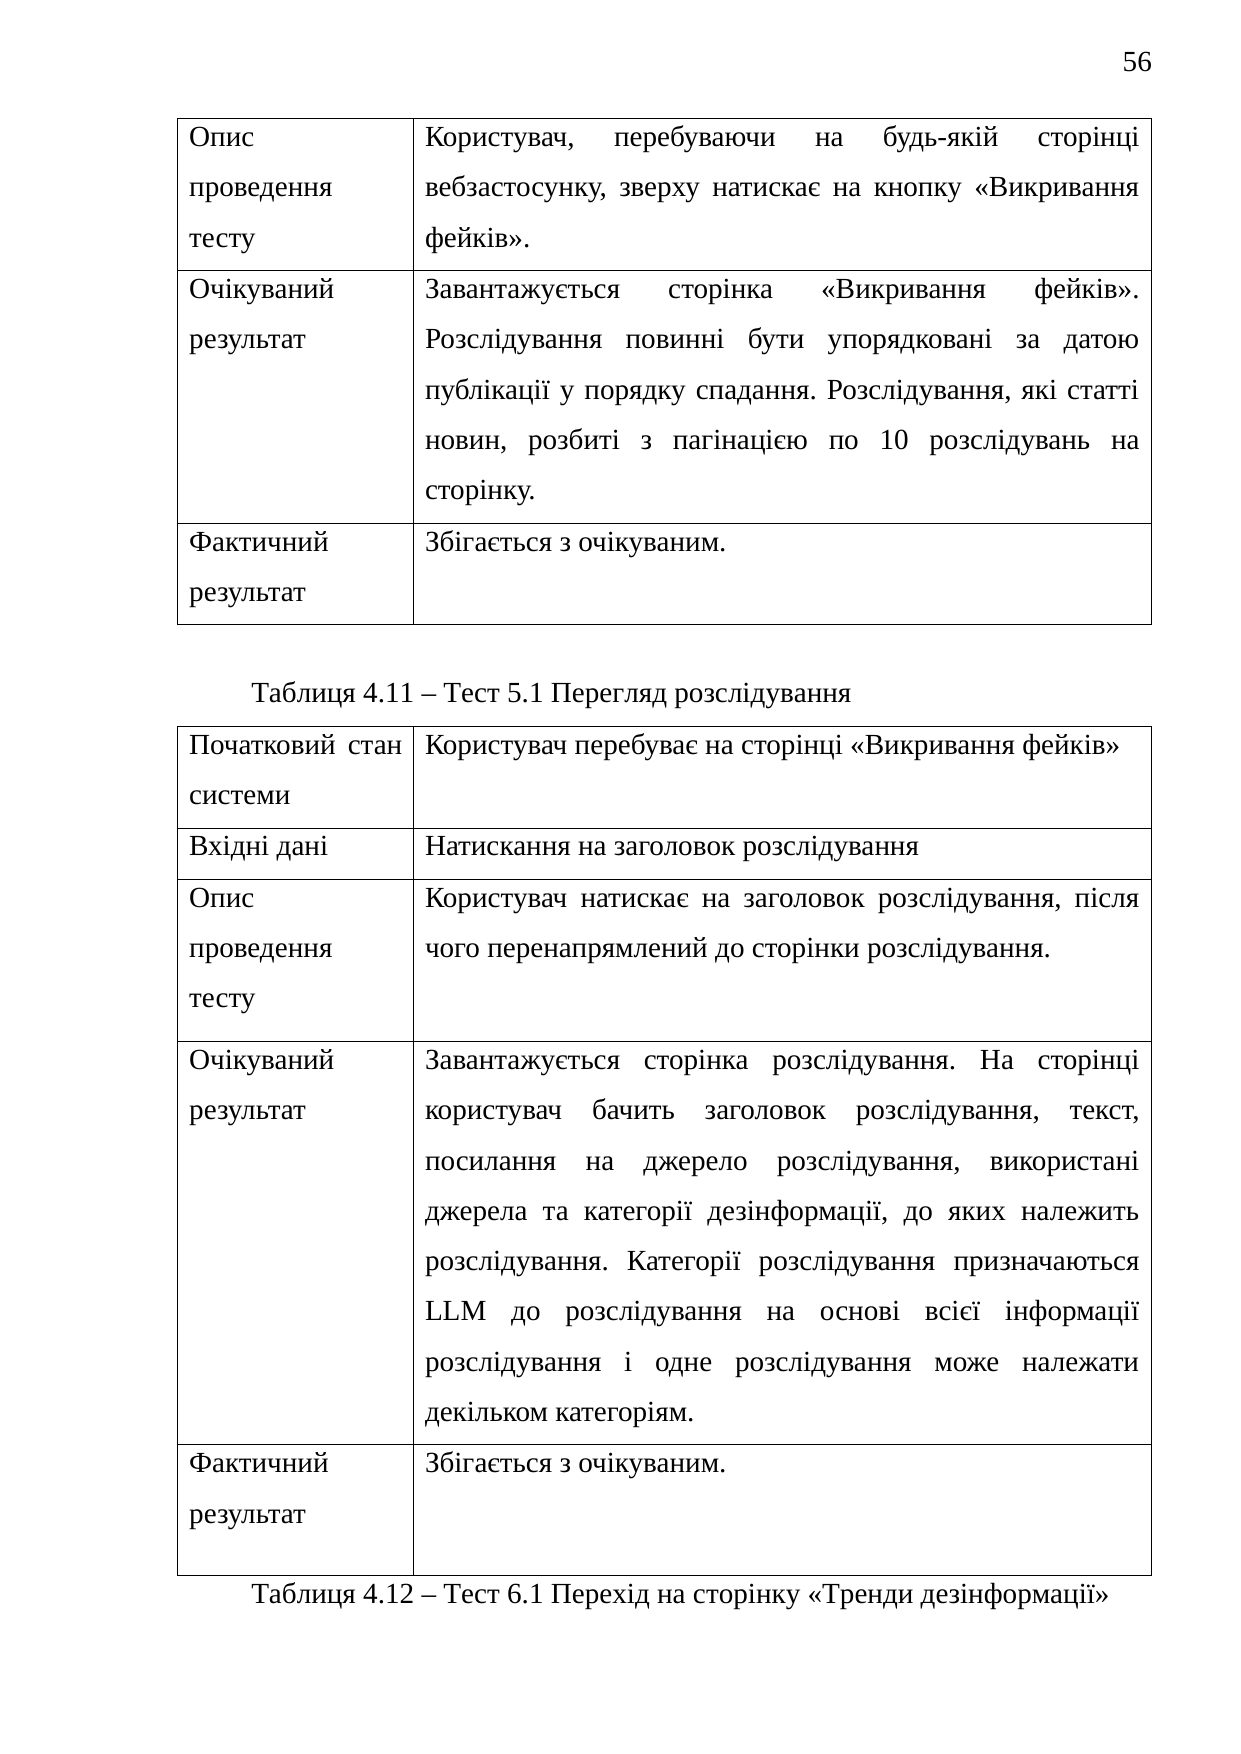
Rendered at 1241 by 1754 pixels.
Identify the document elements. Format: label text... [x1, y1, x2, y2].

table_cell Завантажується сторінка «Викривання фейків». Розслідування повинні бути упорядковані за датою публікації у порядку спадання. Розслідування, які статті новин, розбиті з пагінацією по 10 розслідувань на сторінку. [414, 271, 1151, 523]
table_cell Вхідні дані [178, 829, 413, 879]
table_cell Очікуваний результат [178, 1042, 413, 1444]
table_header Опис проведення тесту [178, 119, 413, 270]
table_header Початковий стан системи [178, 727, 413, 827]
table_cell Збігається з очікуваним. [414, 1445, 1151, 1575]
text Таблиця 4.12 – Тест 6.1 Перехід на сторінку «Тренди дезінформації» [177, 1576, 1152, 1610]
table_cell Очікуваний результат [178, 271, 413, 523]
table_header Користувач перебуває на сторінці «Викривання фейків» [414, 727, 1151, 827]
table_cell Натискання на заголовок розслідування [414, 829, 1151, 879]
table_cell Користувач натискає на заголовок розслідування, після чого перенапрямлений до сторінки розслідування. [414, 880, 1151, 1041]
text Таблиця 4.11 – Тест 5.1 Перегляд розслідування [177, 676, 1152, 709]
table_cell Завантажується сторінка розслідування. На сторінці користувач бачить заголовок розслідування, текст, посилання на джерело розслідування, використані джерела та категорії дезінформації, до яких належить розслідування. Категорії розслідування призначаються LLM до розслідування на основі всієї інформації розслідування і одне розслідування може належати декільком категоріям. [414, 1042, 1151, 1444]
table_cell Фактичний результат [178, 524, 413, 624]
table_cell Опис проведення тесту [178, 880, 413, 1041]
table_cell Збігається з очікуваним. [414, 524, 1151, 624]
table_cell Фактичний результат [178, 1445, 413, 1575]
table_header Користувач, перебуваючи на будь-якій сторінці вебзастосунку, зверху натискає на кнопку «Викривання фейків». [414, 119, 1151, 270]
